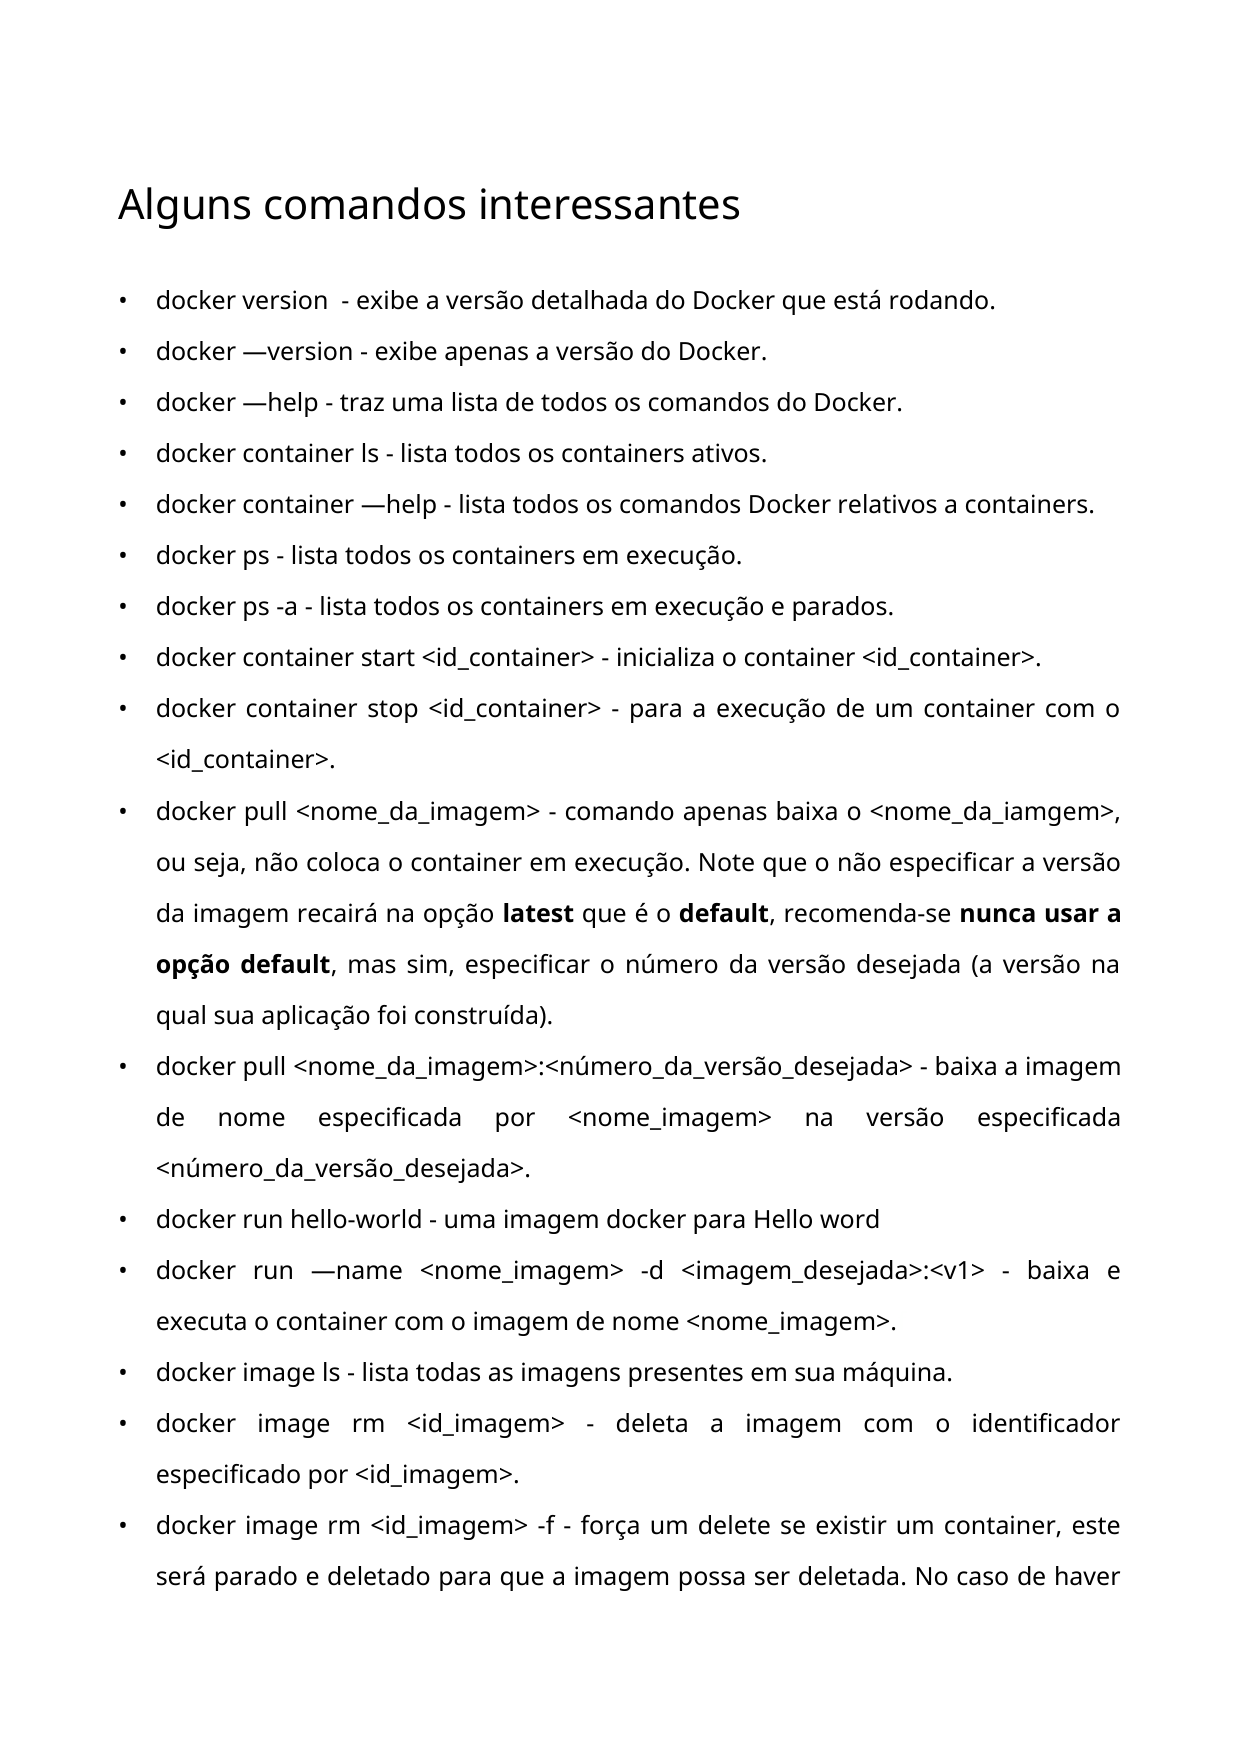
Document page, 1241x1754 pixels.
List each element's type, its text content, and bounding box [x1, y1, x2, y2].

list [118, 1508, 1122, 1593]
list docker run hello-world - uma imagem docker para Hello word [118, 1201, 1122, 1236]
list docker container stop <id_container> - para a execução de um container com o <id_container>. [118, 691, 1122, 776]
list docker container start <id_container> - inicializa o container <id_container>. [118, 640, 1122, 674]
list docker version - exibe a versão detalhada do Docker que está rodando. [118, 283, 1122, 317]
list docker —version - exibe apenas a versão do Docker. [118, 334, 1122, 368]
list docker pull <nome_da_imagem> - comando apenas baixa o <nome_da_iamgem>, ou seja, não coloca o container em execução. Note que o não especificar a versão da imagem recairá na opção latest que é o default, recomenda-se nunca usar a opção default, mas sim, especificar o número da versão desejada (a versão na qual sua aplicação foi construída). [118, 793, 1122, 1031]
list docker container ls - lista todos os containers ativos. [118, 436, 1122, 470]
list docker ps -a - lista todos os containers em execução e parados. [118, 589, 1122, 623]
list docker container —help - lista todos os comandos Docker relativos a containers. [118, 487, 1122, 521]
text Alguns comandos interessantes [118, 175, 1122, 232]
list docker —help - traz uma lista de todos os comandos do Docker. [118, 385, 1122, 419]
list docker image rm <id_imagem> - deleta a imagem com o identificador especificado por <id_imagem>. [118, 1406, 1122, 1491]
list docker ps - lista todos os containers em execução. [118, 538, 1122, 572]
list docker pull <nome_da_imagem>:<número_da_versão_desejada> - baixa a imagem de nome especificada por <nome_imagem> na versão especificada <número_da_versão_desejada>. [118, 1048, 1122, 1184]
list docker run —name <nome_imagem> -d <imagem_desejada>:<v1> - baixa e executa o container com o imagem de nome <nome_imagem>.f [118, 1252, 1122, 1338]
list docker image ls - lista todas as imagens presentes em sua máquina. [118, 1354, 1122, 1389]
